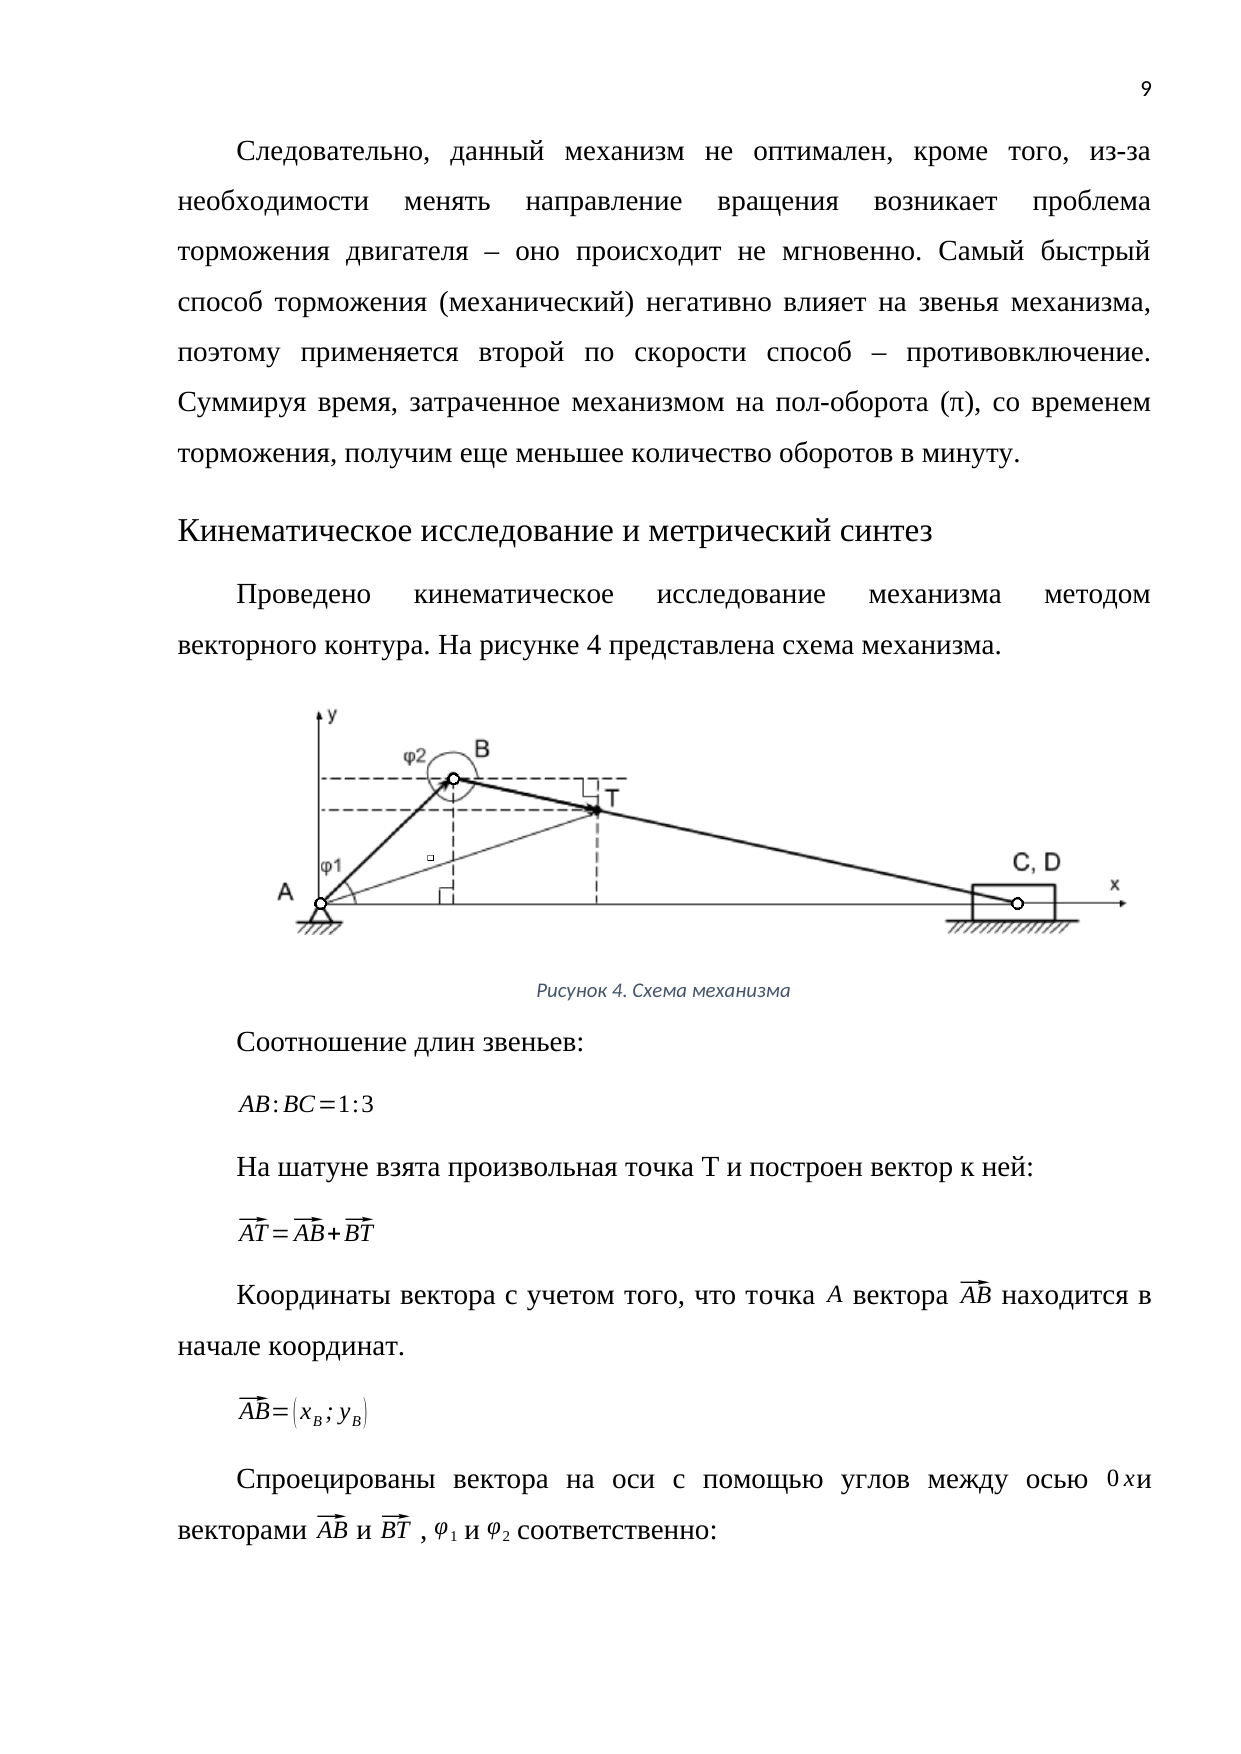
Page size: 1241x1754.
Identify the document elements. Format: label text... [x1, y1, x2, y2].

text Спроецированы вектора на оси с помощью углов между осью и векторами и , и соответственно: [177, 1461, 1152, 1545]
text Соотношение длин звеньев: [177, 1024, 1152, 1057]
subtitle Кинематическое исследование и метрический синтез [177, 510, 1152, 548]
text Следовательно, данный механизм не оптимален, кроме того, из-за необходимости менять направление вращения возникает проблема торможения двигателя – оно происходит не мгновенно. Самый быстрый способ торможения (механический) негативно влияет на звенья механизма, поэтому применяется второй по скорости способ – противовключение. Суммируя время, затраченное механизмом на пол-оборота (π), со временем торможения, получим еще меньшее количество оборотов в минуту. [177, 133, 1152, 468]
text Координаты вектора с учетом того, что точка вектора находится в начале координат. [177, 1277, 1152, 1361]
text Проведено кинематическое исследование механизма методом векторного контура. На рисунке 4 представлена схема механизма. [177, 576, 1152, 660]
picture [255, 693, 1147, 947]
text Рисунок 4. Схема механизма [177, 977, 1152, 1003]
text На шатуне взята произвольная точка Т и построен вектор к ней: [177, 1149, 1152, 1183]
